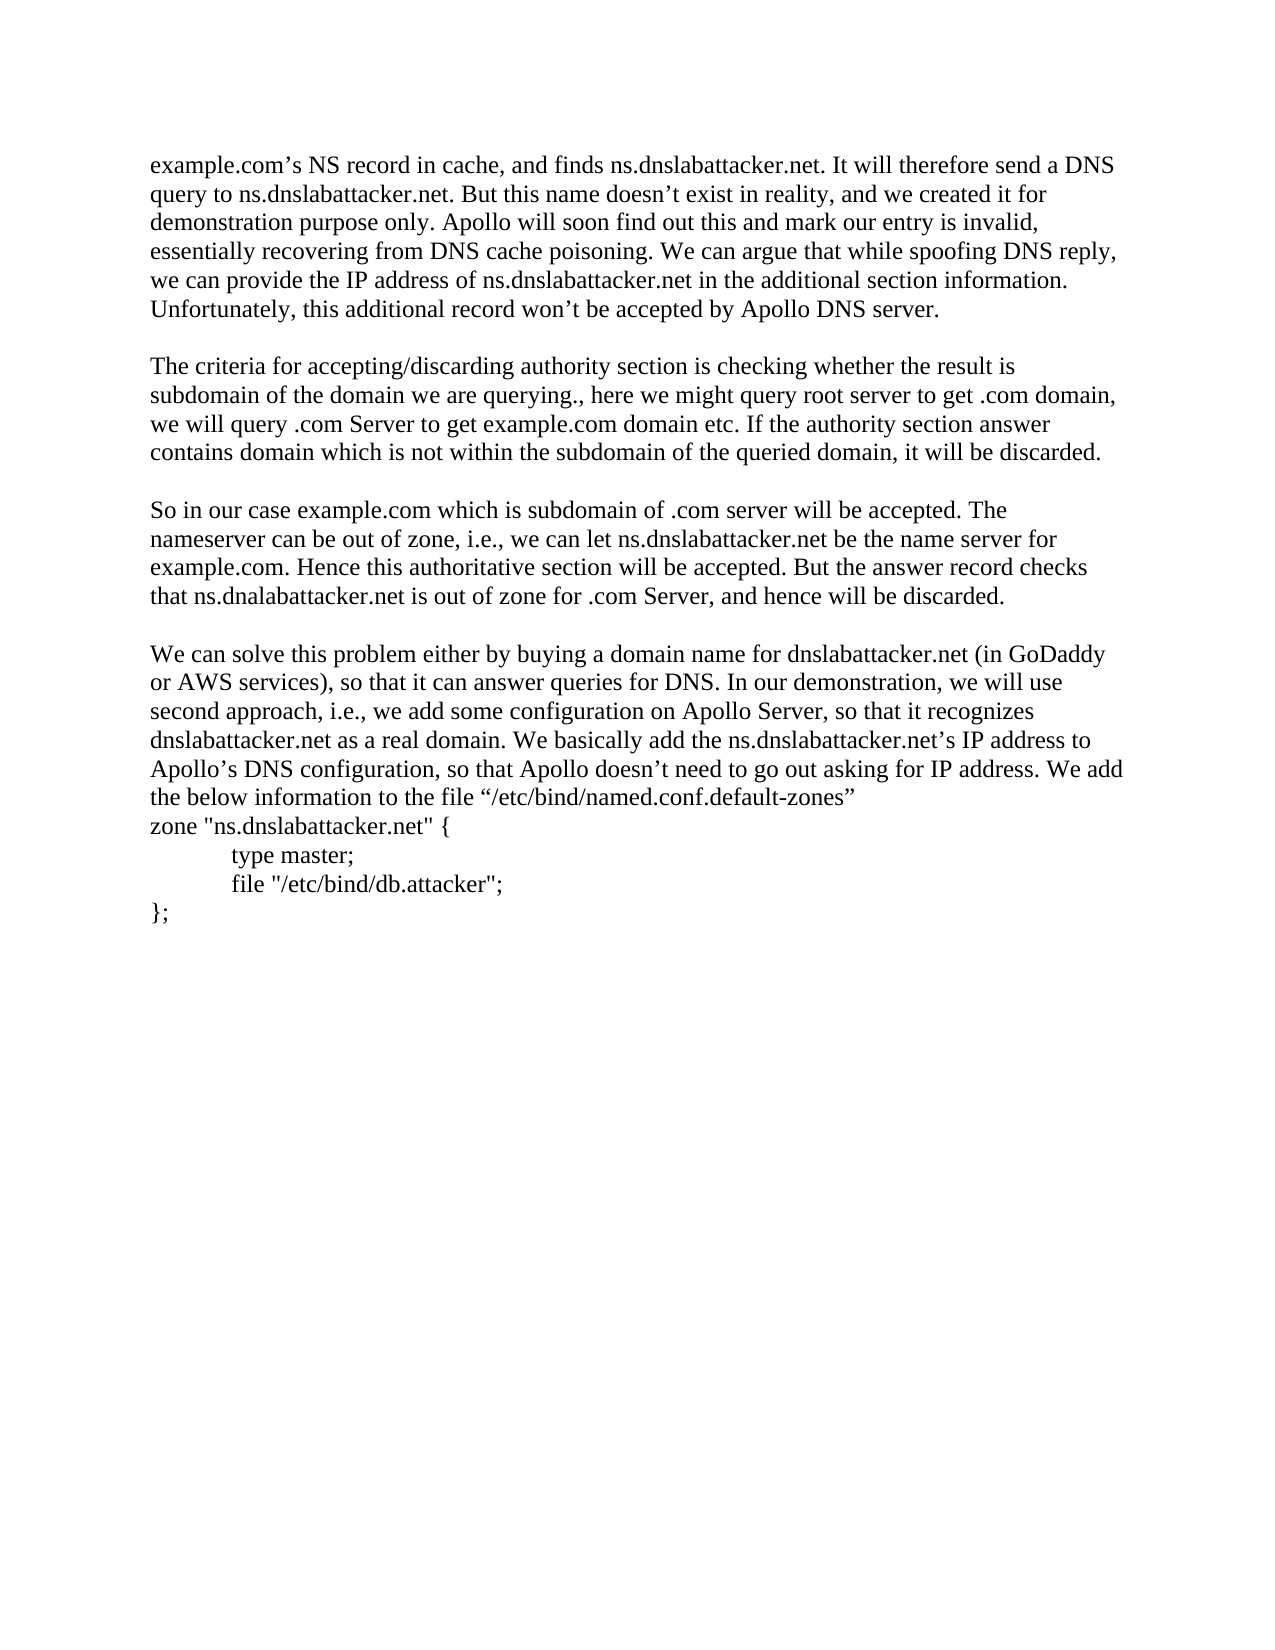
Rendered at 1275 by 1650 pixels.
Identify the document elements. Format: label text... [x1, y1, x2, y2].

text zone "ns.dnslabattacker.net" { [150, 811, 1125, 840]
text file "/etc/bind/db.attacker"; [150, 869, 1125, 897]
text }; [150, 897, 1125, 926]
text We can solve this problem either by buying a domain name for dnslabattacker.net (in GoDaddy or AWS services), so that it can answer queries for DNS. In our demonstration, we will use second approach, i.e., we add some configuration on Apollo Server, so that it recognizes dnslabattacker.net as a real domain. We basically add the ns.dnslabattacker.net’s IP address to Apollo’s DNS configuration, so that Apollo doesn’t need to go out asking for IP address. We add the below information to the file “/etc/bind/named.conf.default-zones” [150, 639, 1125, 811]
text The criteria for accepting/discarding authority section is checking whether the result is subdomain of the domain we are querying., here we might query root server to get .com domain, we will query .com Server to get example.com domain etc. If the authority section answer contains domain which is not within the subdomain of the queried domain, it will be discarded. [150, 351, 1125, 466]
text So in our case example.com which is subdomain of .com server will be accepted. The nameserver can be out of zone, i.e., we can let ns.dnslabattacker.net be the name server for example.com. Hence this authoritative section will be accepted. But the answer record checks that ns.dnalabattacker.net is out of zone for .com Server, and hence will be discarded. [150, 495, 1125, 610]
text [150, 150, 1125, 322]
text type master; [150, 840, 1125, 869]
